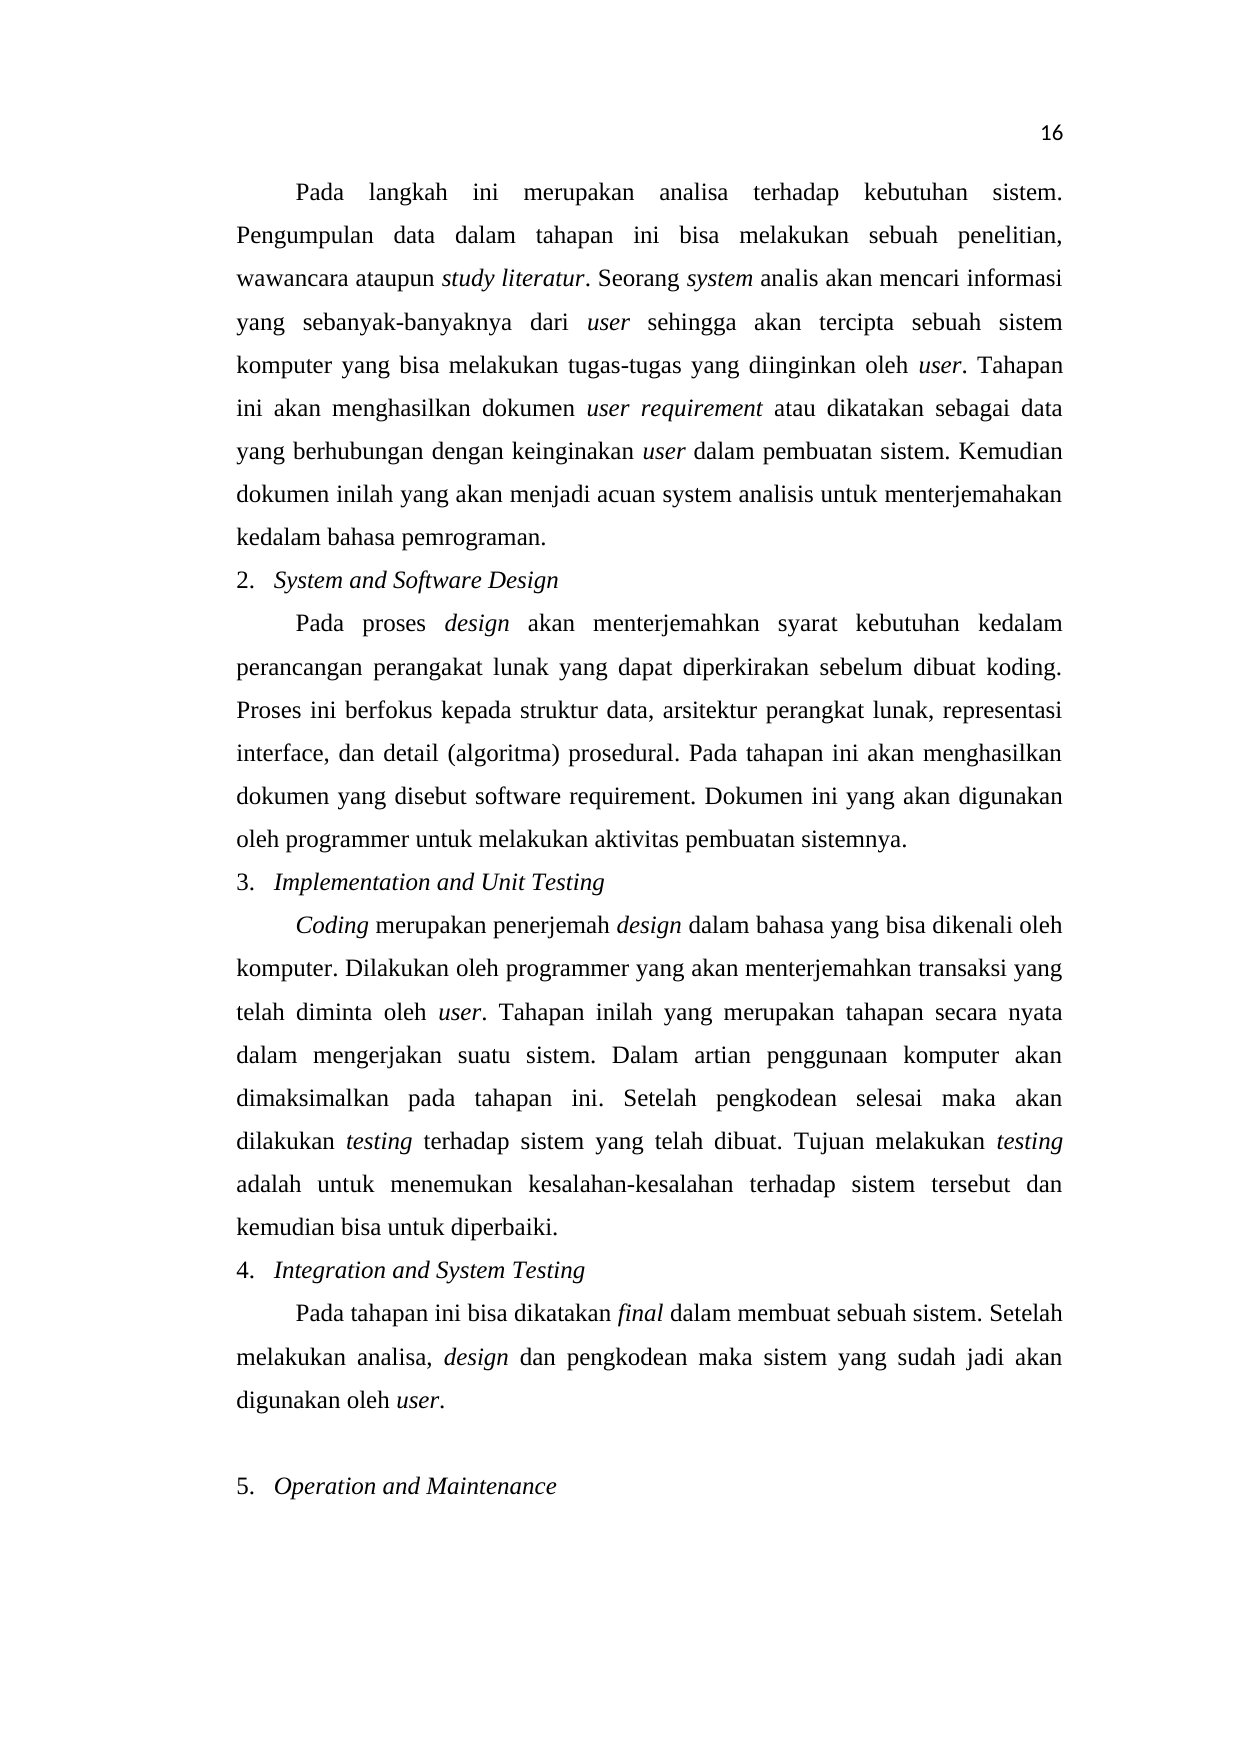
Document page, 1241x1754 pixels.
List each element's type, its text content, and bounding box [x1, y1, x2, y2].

list Implementation and Unit Testing [236, 867, 1063, 896]
list Operation and Maintenance [236, 1471, 1063, 1500]
list Pada tahapan ini bisa dikatakan final dalam membuat sebuah sistem. Setelah melakukan analisa, design dan pengkodean maka sistem yang sudah jadi akan digunakan oleh user. [236, 1298, 1063, 1413]
list System and Software Design [236, 565, 1063, 594]
list Pada langkah ini merupakan analisa terhadap kebutuhan sistem. Pengumpulan data dalam tahapan ini bisa melakukan sebuah penelitian, wawancara ataupun study literatur. Seorang system analis akan mencari informasi yang sebanyak-banyaknya dari user sehingga akan tercipta sebuah sistem komputer yang bisa melakukan tugas-tugas yang diinginkan oleh user. Tahapan ini akan menghasilkan dokumen user requirement atau dikatakan sebagai data yang berhubungan dengan keinginakan user dalam pembuatan sistem. Kemudian dokumen inilah yang akan menjadi acuan system analisis untuk menterjemahakan kedalam bahasa pemrograman. [236, 177, 1063, 551]
list Coding merupakan penerjemah design dalam bahasa yang bisa dikenali oleh komputer. Dilakukan oleh programmer yang akan menterjemahkan transaksi yang telah diminta oleh user. Tahapan inilah yang merupakan tahapan secara nyata dalam mengerjakan suatu sistem. Dalam artian penggunaan komputer akan dimaksimalkan pada tahapan ini. Setelah pengkodean selesai maka akan dilakukan testing terhadap sistem yang telah dibuat. Tujuan melakukan testing adalah untuk menemukan kesalahan-kesalahan terhadap sistem tersebut dan kemudian bisa untuk diperbaiki. [236, 910, 1063, 1241]
list Pada proses design akan menterjemahkan syarat kebutuhan kedalam perancangan perangakat lunak yang dapat diperkirakan sebelum dibuat koding. Proses ini berfokus kepada struktur data, arsitektur perangkat lunak, representasi interface, dan detail (algoritma) prosedural. Pada tahapan ini akan menghasilkan dokumen yang disebut software requirement. Dokumen ini yang akan digunakan oleh programmer untuk melakukan aktivitas pembuatan sistemnya. [236, 608, 1063, 853]
list Integration and System Testing [236, 1255, 1063, 1284]
